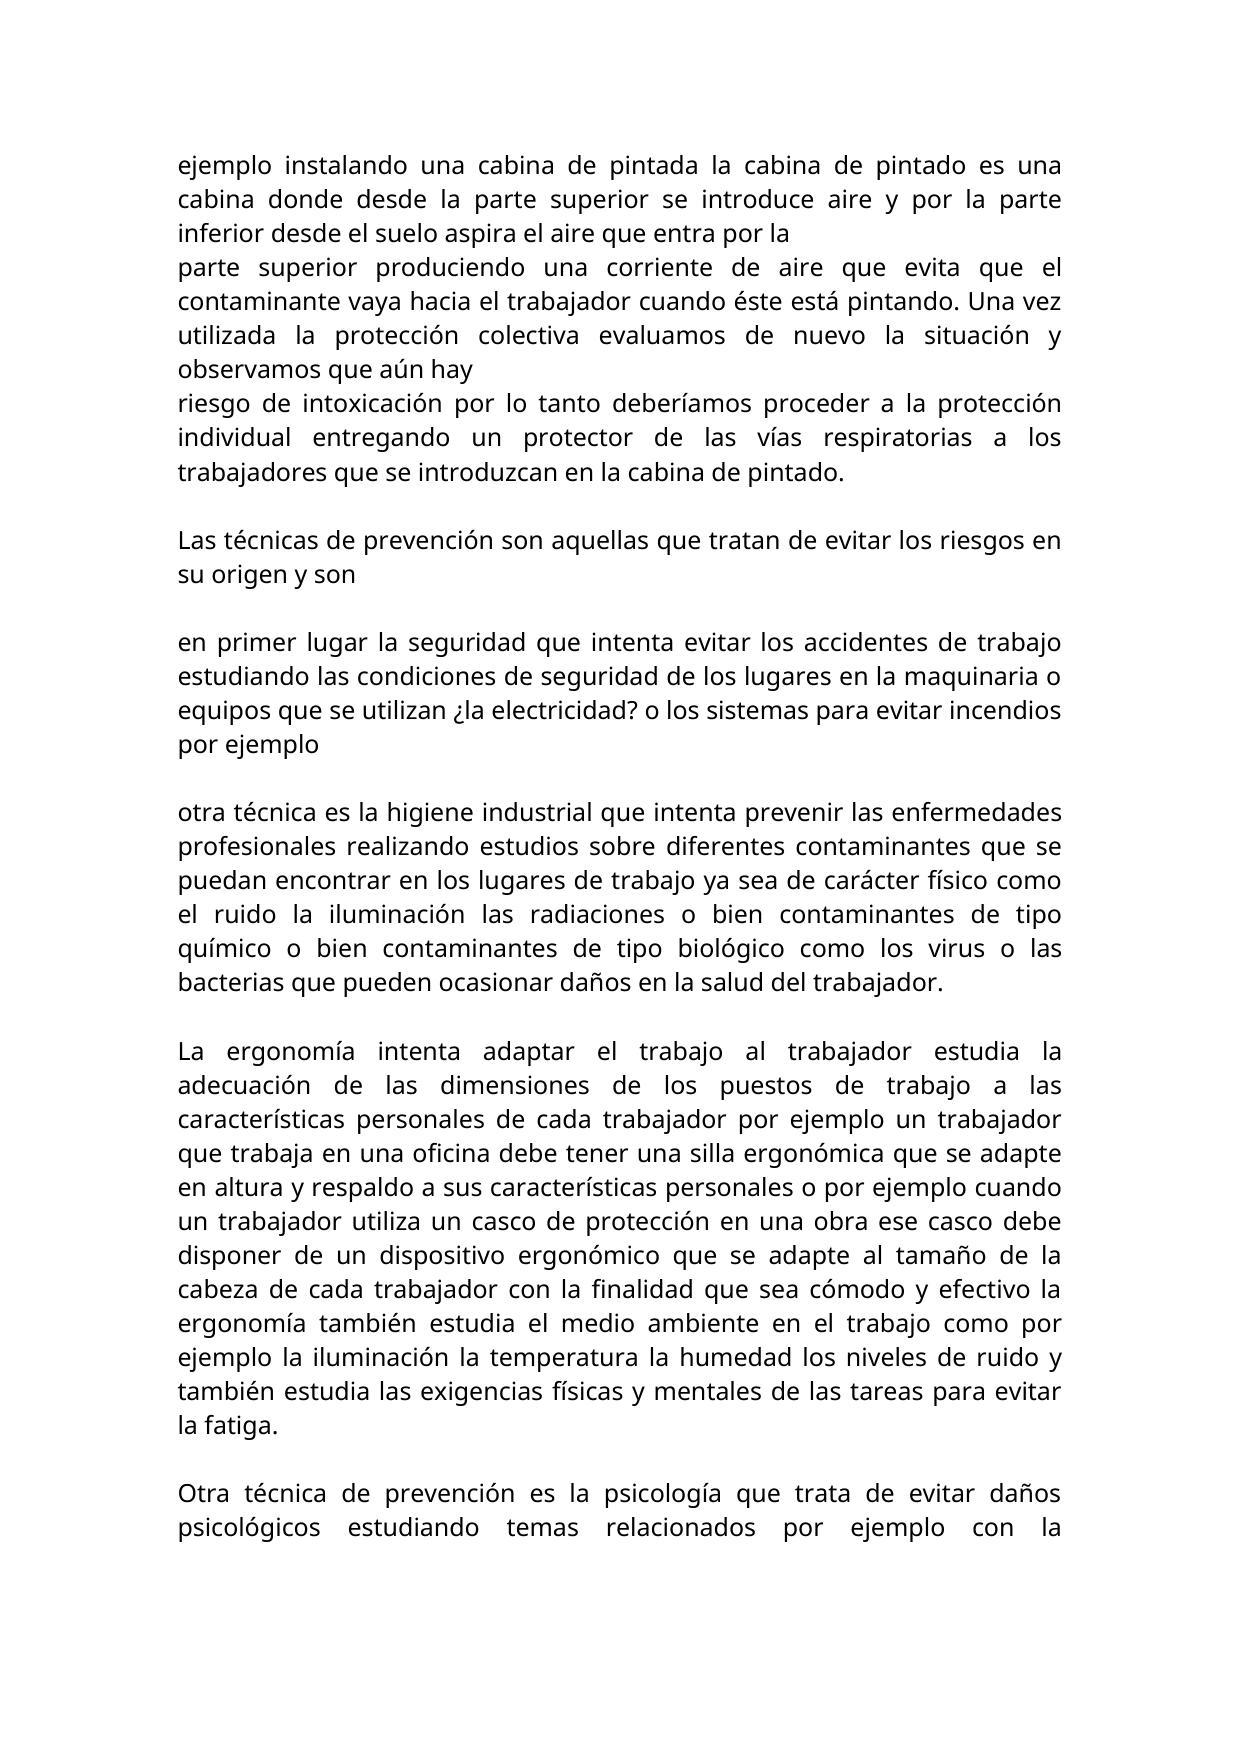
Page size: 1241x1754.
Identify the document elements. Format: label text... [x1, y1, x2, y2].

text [177, 1476, 1063, 1544]
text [177, 148, 1063, 250]
text en primer lugar la seguridad que intenta evitar los accidentes de trabajo estudiando las condiciones de seguridad de los lugares en la maquinaria o equipos que se utilizan ¿la electricidad? o los sistemas para evitar incendios por ejemplo [177, 624, 1063, 761]
text parte superior produciendo una corriente de aire que evita que el contaminante vaya hacia el trabajador cuando éste está pintando. Una vez utilizada la protección colectiva evaluamos de nuevo la situación y observamos que aún hay [177, 250, 1063, 386]
text La ergonomía intenta adaptar el trabajo al trabajador estudia la adecuación de las dimensiones de los puestos de trabajo a las características personales de cada trabajador por ejemplo un trabajador que trabaja en una oficina debe tener una silla ergonómica que se adapte en altura y respaldo a sus características personales o por ejemplo cuando un trabajador utiliza un casco de protección en una obra ese casco debe disponer de un dispositivo ergonómico que se adapte al tamaño de la cabeza de cada trabajador con la finalidad que sea cómodo y efectivo la ergonomía también estudia el medio ambiente en el trabajo como por ejemplo la iluminación la temperatura la humedad los niveles de ruido y también estudia las exigencias físicas y mentales de las tareas para evitar la fatiga. [177, 1033, 1063, 1442]
text Las técnicas de prevención son aquellas que tratan de evitar los riesgos en su origen y son [177, 522, 1063, 590]
text otra técnica es la higiene industrial que intenta prevenir las enfermedades profesionales realizando estudios sobre diferentes contaminantes que se puedan encontrar en los lugares de trabajo ya sea de carácter físico como el ruido la iluminación las radiaciones o bien contaminantes de tipo químico o bien contaminantes de tipo biológico como los virus o las bacterias que pueden ocasionar daños en la salud del trabajador. [177, 795, 1063, 999]
text riesgo de intoxicación por lo tanto deberíamos proceder a la protección individual entregando un protector de las vías respiratorias a los trabajadores que se introduzcan en la cabina de pintado. [177, 386, 1063, 488]
